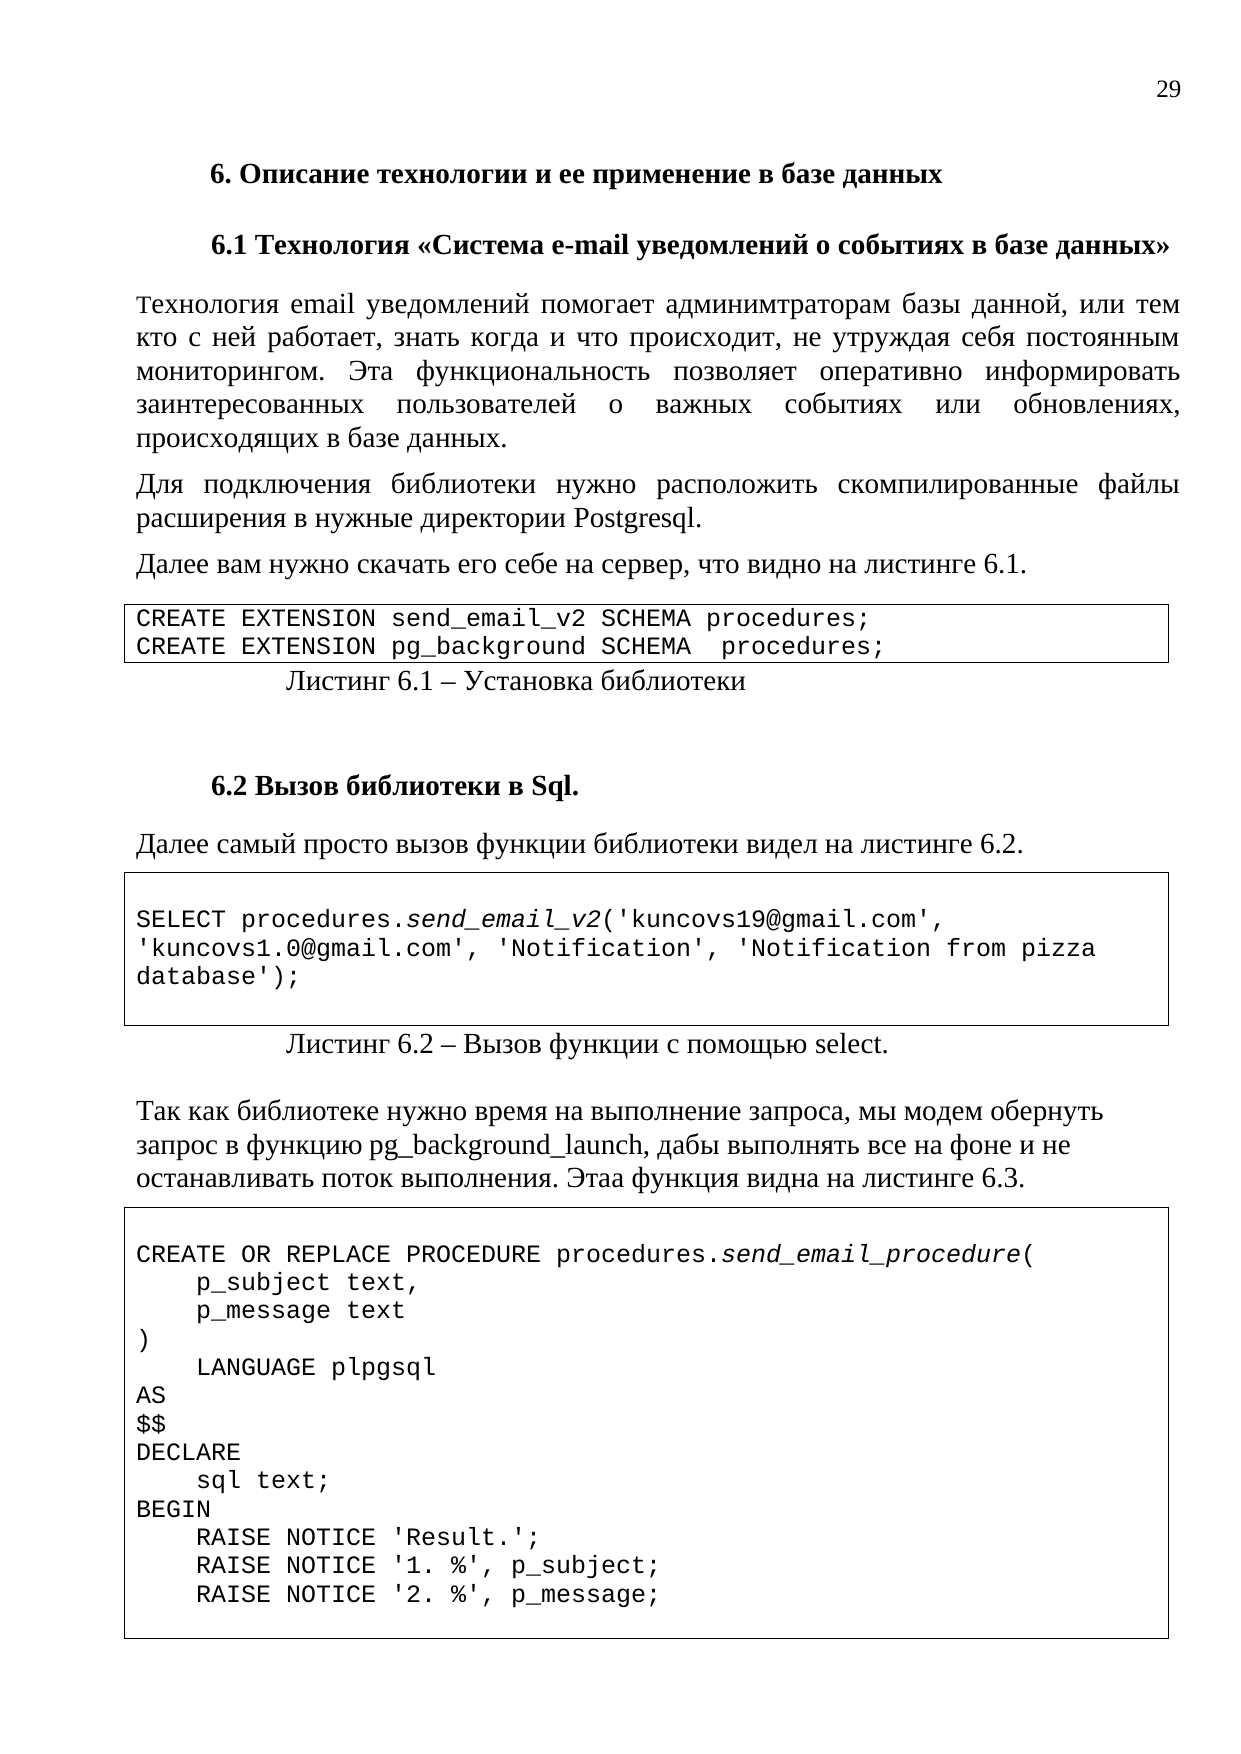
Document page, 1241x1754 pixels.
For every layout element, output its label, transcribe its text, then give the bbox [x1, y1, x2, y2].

text Технология email уведомлений помогает админимтраторам базы данной, или тем кто с ней работает, знать когда и что происходит, не утруждая себя постоянным мониторингом. Эта функциональность позволяет оперативно информировать заинтересованных пользователей о важных событиях или обновлениях, происходящих в базе данных. [136, 286, 1181, 454]
text 6. Описание технологии и ее применение в базе данных [136, 156, 1181, 190]
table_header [125, 1208, 1168, 1638]
text 6.1 Технология «Система e-mail уведомлений о событиях в базе данных» [136, 227, 1181, 261]
text Листинг 6.1 – Установка библиотеки [211, 663, 1181, 697]
table_header CREATE EXTENSION send_email_v2 SCHEMA procedures; CREATE EXTENSION pg_background SCHEMA procedures; [125, 605, 1168, 662]
text 6.2 Вызов библиотеки в Sql. [136, 768, 1181, 801]
text Для подключения библиотеки нужно расположить скомпилированные файлы расширения в нужные директории Postgresql. [136, 466, 1181, 533]
text Листинг 6.2 – Вызов функции с помощью select. [211, 1026, 1181, 1060]
text Далее самый просто вызов функции библиотеки видел на листинге 6.2. [136, 826, 1181, 860]
text Далее вам нужно скачать его себе на сервер, что видно на листинге 6.1. [136, 546, 1181, 579]
table_header SELECT procedures.send_email_v2('kuncovs19@gmail.com', 'kuncovs1.0@gmail.com', 'Notification', 'Notification from pizza database'); [125, 873, 1168, 1025]
text Так как библиотеке нужно время на выполнение запроса, мы модем обернуть запрос в функцию pg_background_launch, дабы выполнять все на фоне и не останавливать поток выполнения. Этаа функция видна на листинге 6.3. [136, 1093, 1181, 1194]
